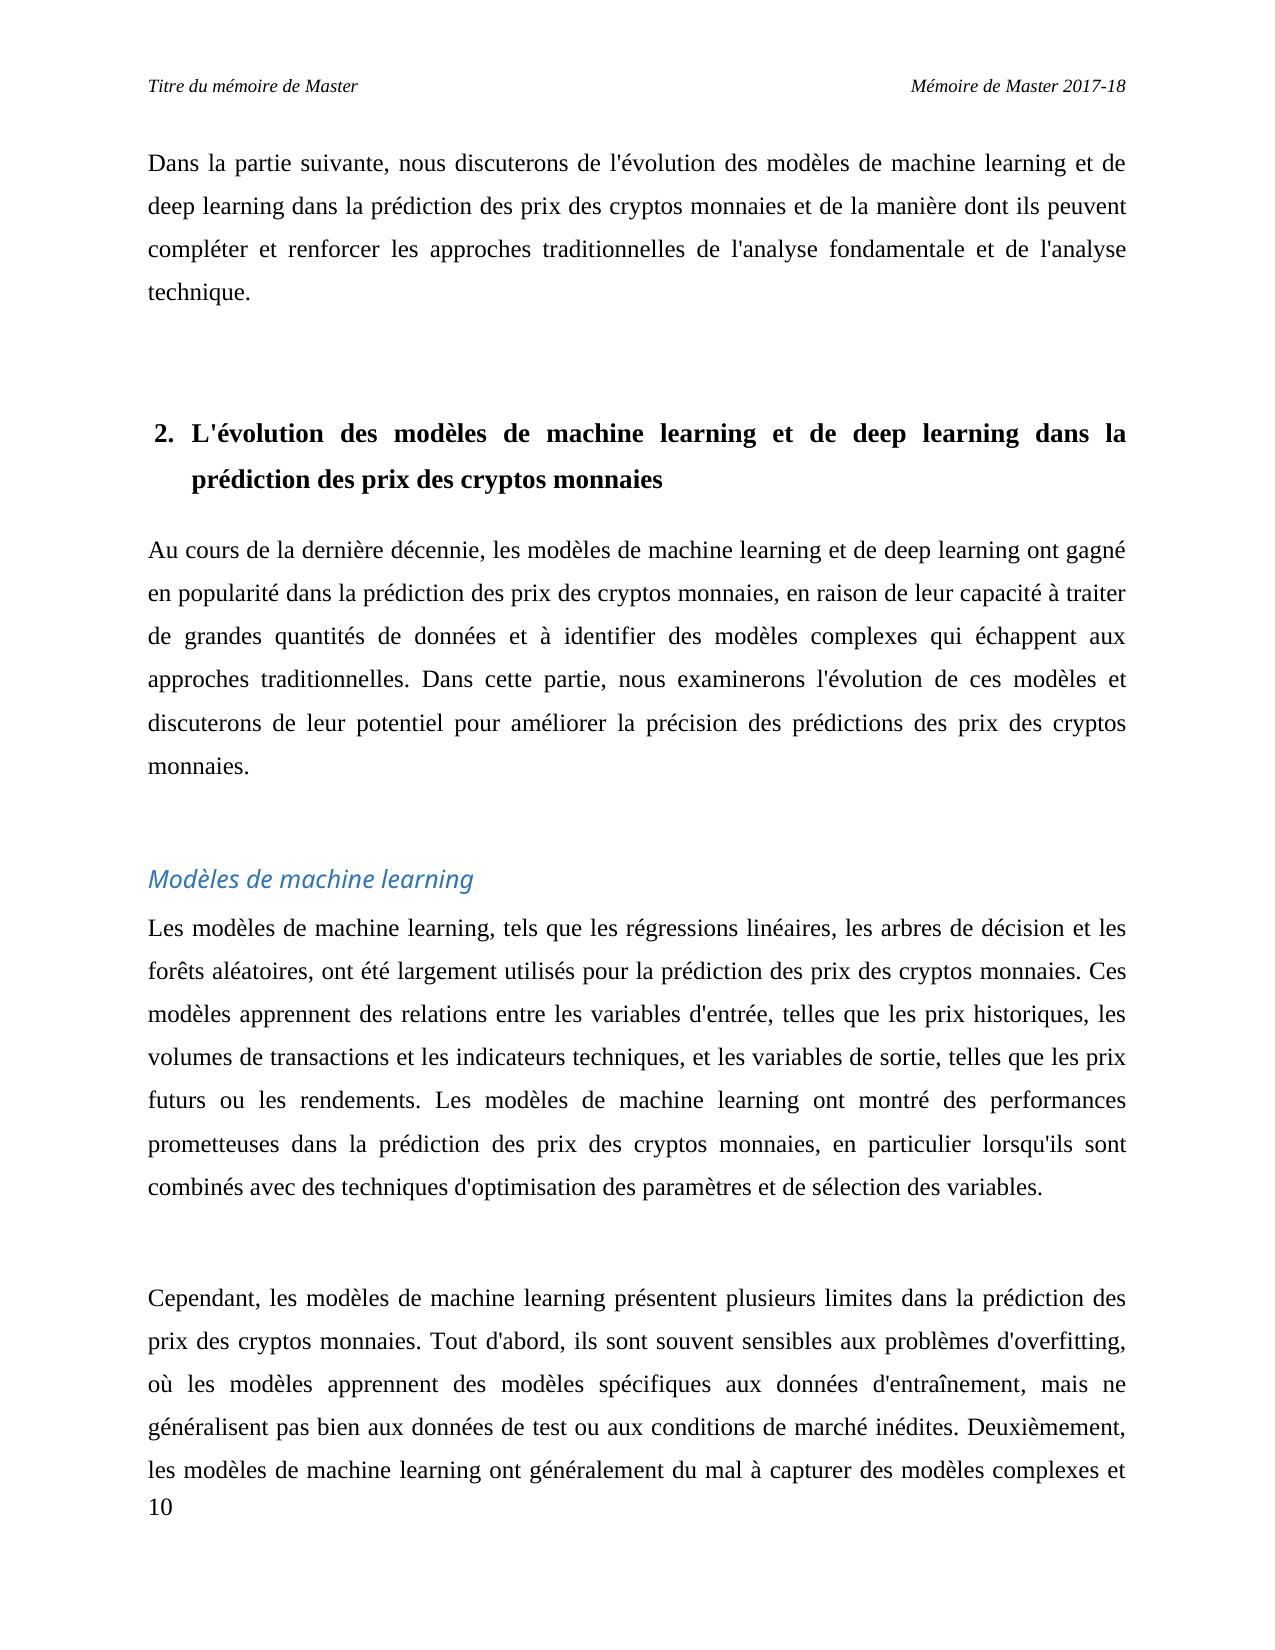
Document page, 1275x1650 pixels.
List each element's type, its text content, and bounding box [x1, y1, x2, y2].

text Dans la partie suivante, nous discuterons de l'évolution des modèles de machine learning et de deep learning dans la prédiction des prix des cryptos monnaies et de la manière dont ils peuvent compléter et renforcer les approches traditionnelles de l'analyse fondamentale et de l'analyse technique. [148, 148, 1127, 306]
text Les modèles de machine learning, tels que les régressions linéaires, les arbres de décision et les forêts aléatoires, ont été largement utilisés pour la prédiction des prix des cryptos monnaies. Ces modèles apprennent des relations entre les variables d'entrée, telles que les prix historiques, les volumes de transactions et les indicateurs techniques, et les variables de sortie, telles que les prix futurs ou les rendements. Les modèles de machine learning ont montré des performances prometteuses dans la prédiction des prix des cryptos monnaies, en particulier lorsqu'ils sont combinés avec des techniques d'optimisation des paramètres et de sélection des variables. [148, 913, 1127, 1201]
subtitle L'évolution des modèles de machine learning et de deep learning dans la prédiction des prix des cryptos monnaies [154, 417, 1127, 494]
text Au cours de la dernière décennie, les modèles de machine learning et de deep learning ont gagné en popularité dans la prédiction des prix des cryptos monnaies, en raison de leur capacité à traiter de grandes quantités de données et à identifier des modèles complexes qui échappent aux approches traditionnelles. Dans cette partie, nous examinerons l'évolution de ces modèles et discuterons de leur potentiel pour améliorer la précision des prédictions des prix des cryptos monnaies. [148, 535, 1127, 779]
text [148, 1283, 1127, 1484]
subtitle Modèles de machine learning [148, 862, 1127, 896]
